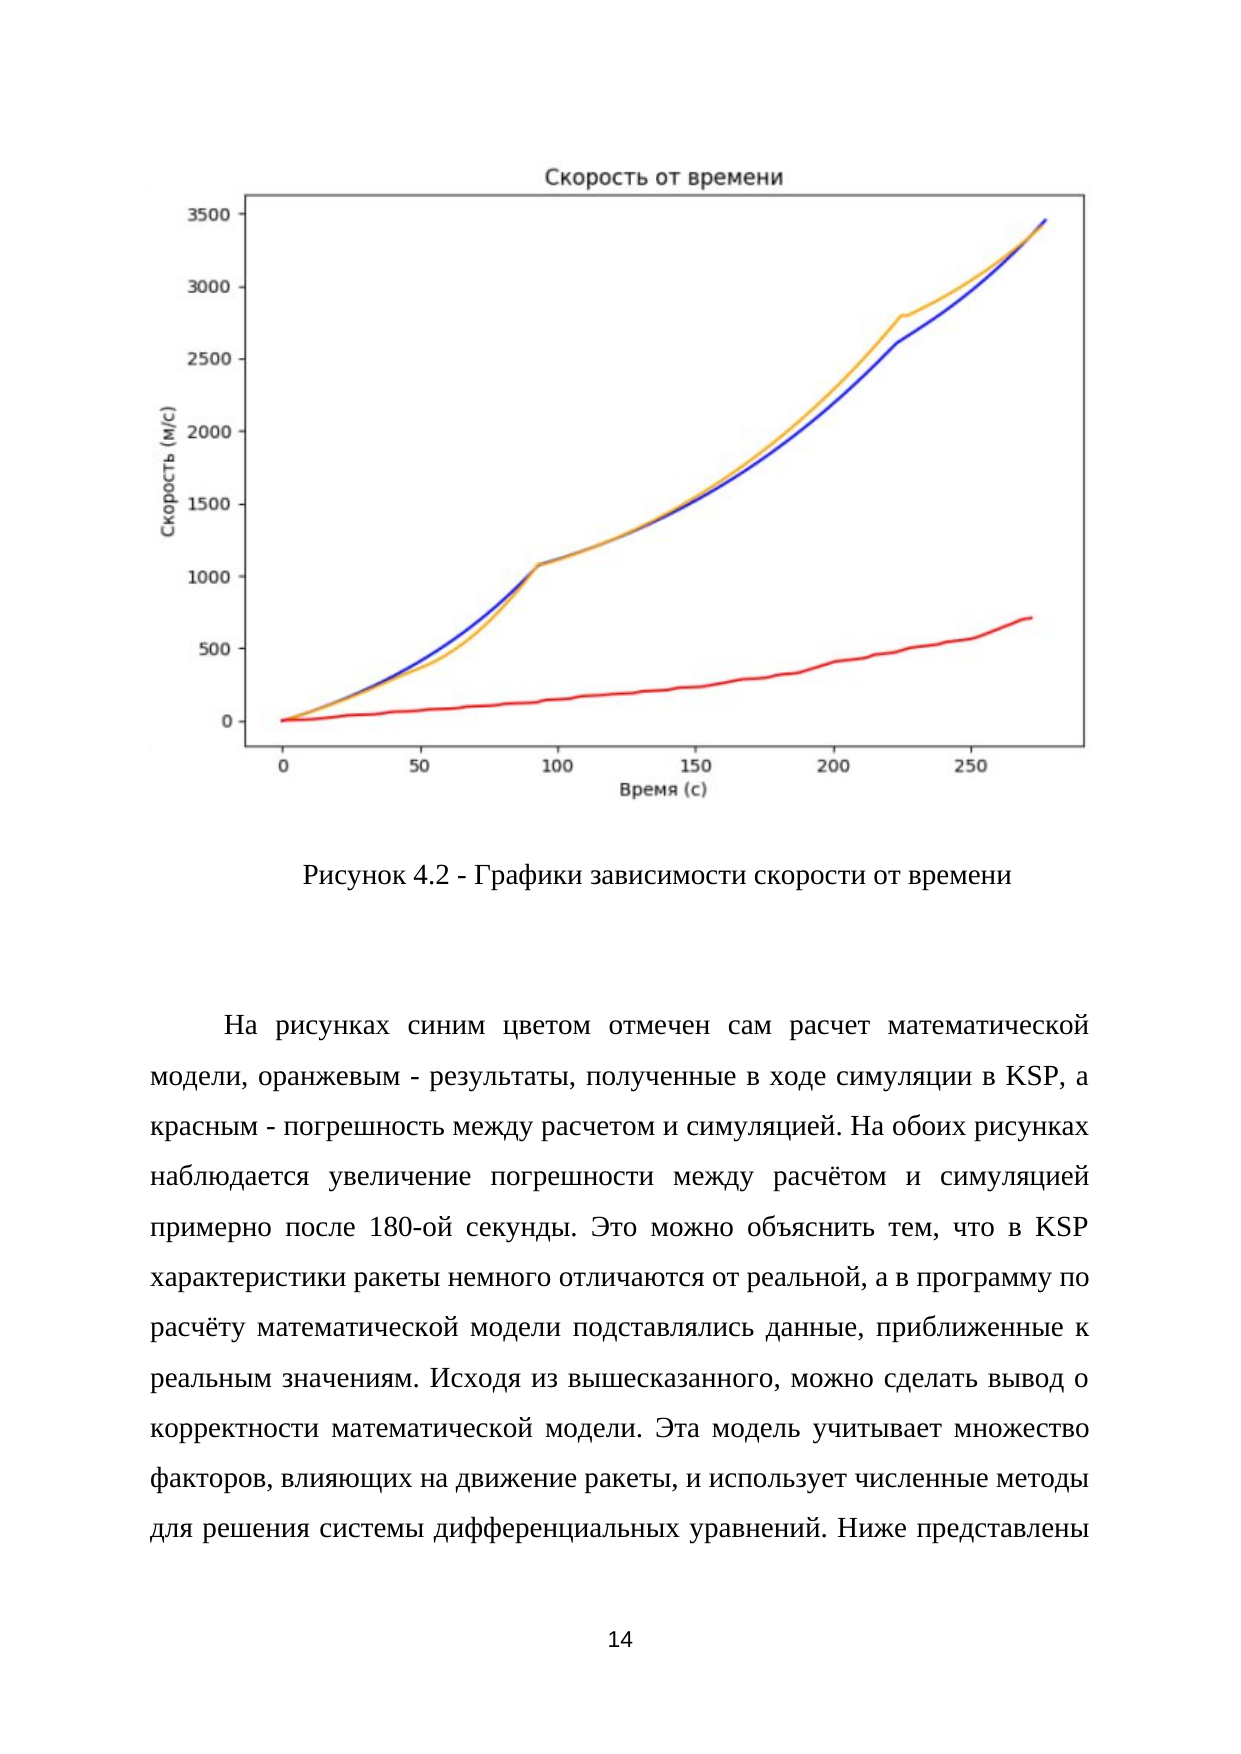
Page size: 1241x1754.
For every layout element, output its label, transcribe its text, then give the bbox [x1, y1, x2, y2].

picture [150, 150, 1103, 819]
text Рисунок 4.2 - Графики зависимости скорости от времени [150, 857, 1090, 890]
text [150, 1007, 1090, 1544]
